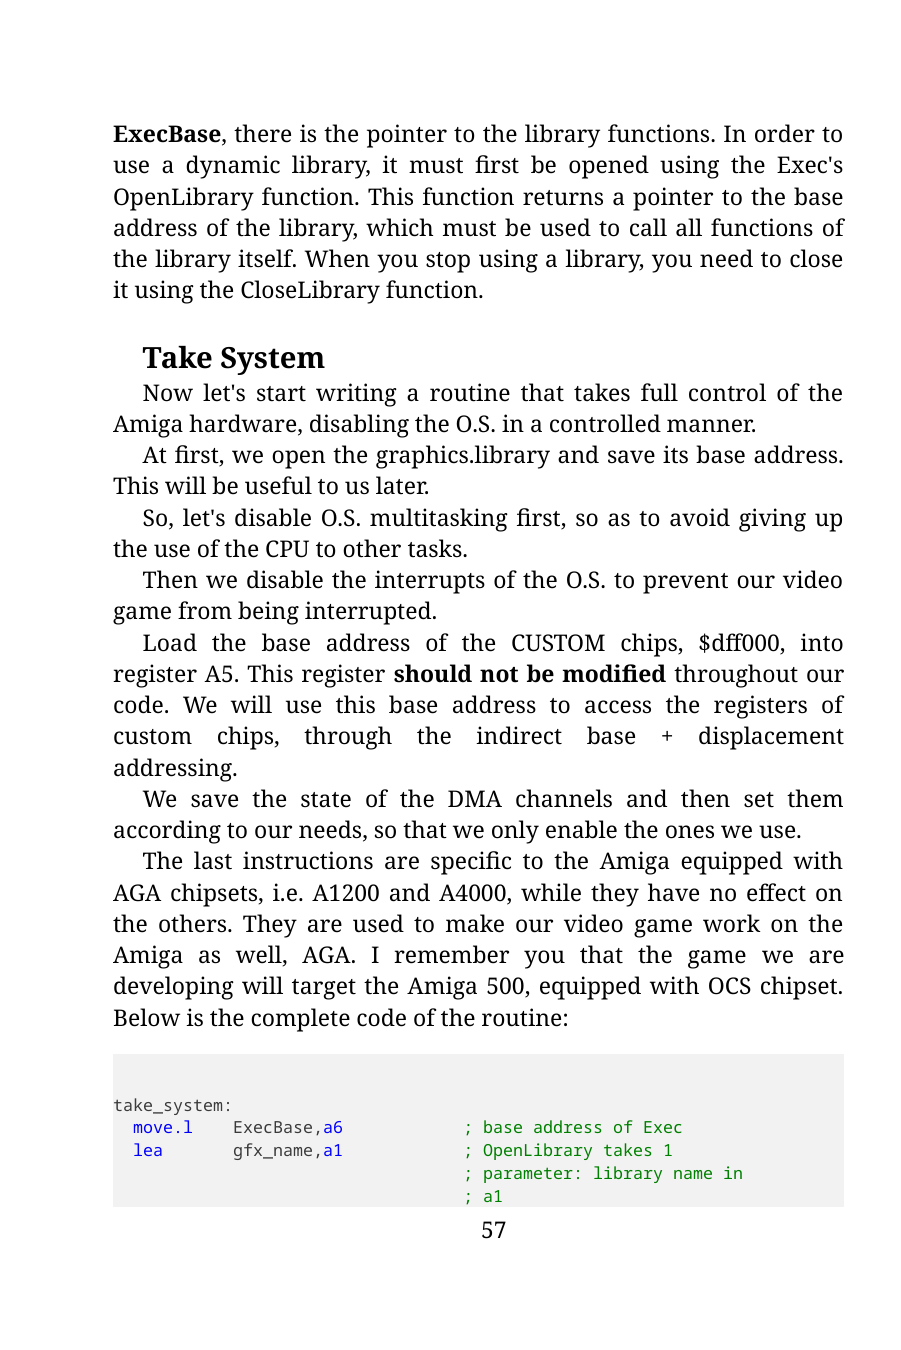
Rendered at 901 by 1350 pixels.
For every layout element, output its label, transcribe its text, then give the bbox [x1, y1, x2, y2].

text The last instructions are specific to the Amiga equipped with AGA chipsets, i.e. A1200 and A4000, while they have no effect on the others. They are used to make our video game work on the Amiga as well, AGA. I remember you that the game we are developing will target the Amiga 500, equipped with OCS chipset. Below is the complete code of the routine: [113, 845, 844, 1033]
subtitle Take System [113, 337, 844, 377]
text Now let's start writing a routine that takes full control of the Amiga hardware, disabling the O.S. in a controlled manner. [113, 377, 844, 439]
text At first, we open the graphics.library and save its base address. This will be useful to us later. [113, 439, 844, 502]
text Then we disable the interrupts of the O.S. to prevent our video game from being interrupted. [113, 564, 844, 627]
text ; a1 [113, 1184, 844, 1207]
text lea gfx_name,a1 ; OpenLibrary takes 1 [113, 1139, 844, 1161]
text ; parameter: library name in [113, 1161, 844, 1184]
text We save the state of the DMA channels and then set them according to our needs, so that we only enable the ones we use. [113, 783, 844, 845]
text take_system: [113, 1093, 844, 1116]
text So, let's disable O.S. multitasking first, so as to avoid giving up the use of the CPU to other tasks. [113, 502, 844, 564]
text Load the base address of the CUSTOM chips, $dff000, into register A5. This register should not be modified throughout our code. We will use this base address to access the registers of custom chips, through the indirect base + displacement addressing. [113, 627, 844, 783]
text move.l ExecBase,a6 ; base address of Exec [113, 1116, 844, 1139]
